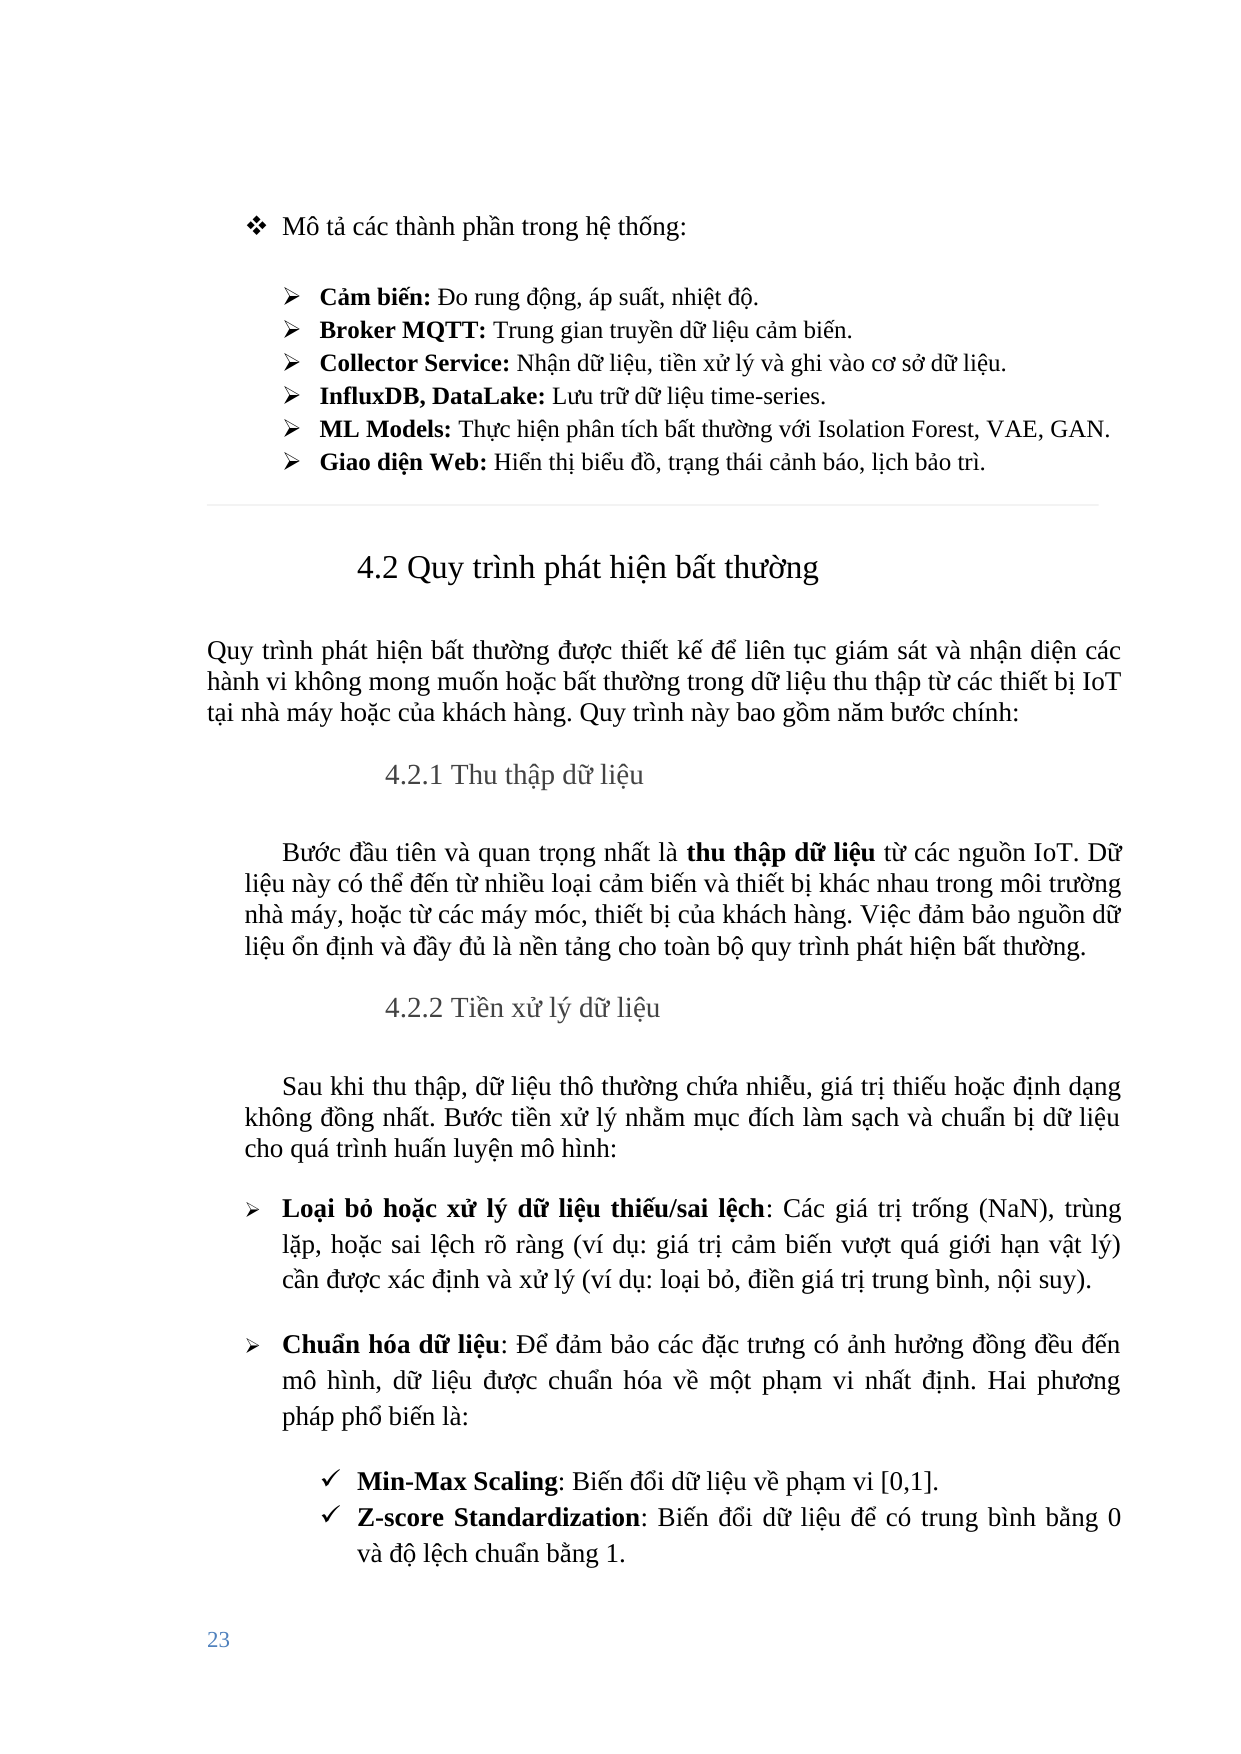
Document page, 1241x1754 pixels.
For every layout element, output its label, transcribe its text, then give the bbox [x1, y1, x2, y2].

list ML Models: Thực hiện phân tích bất thường với Isolation Forest, VAE, GAN. [282, 414, 1122, 443]
list Collector Service: Nhận dữ liệu, tiền xử lý và ghi vào cơ sở dữ liệu. [282, 348, 1122, 377]
subtitle Mô tả các thành phần trong hệ thống: [244, 210, 1122, 241]
subtitle Thu thập dữ liệu [451, 757, 1122, 790]
list Chuẩn hóa dữ liệu: Để đảm bảo các đặc trưng có ảnh hưởng đồng đều đến mô hình, dữ liệu được chuẩn hóa về một phạm vi nhất định. Hai phương pháp phổ biến là: [244, 1328, 1122, 1431]
list Giao diện Web: Hiển thị biểu đồ, trạng thái cảnh báo, lịch bảo trì. [282, 447, 1122, 476]
text Quy trình phát hiện bất thường được thiết kế để liên tục giám sát và nhận diện các hành vi không mong muốn hoặc bất thường trong dữ liệu thu thập từ các thiết bị IoT tại nhà máy hoặc của khách hàng. Quy trình này bao gồm năm bước chính: [207, 634, 1122, 728]
list InfluxDB, DataLake: Lưu trữ dữ liệu time-series. [282, 381, 1122, 409]
list Loại bỏ hoặc xử lý dữ liệu thiếu/sai lệch: Các giá trị trống (NaN), trùng lặp, hoặc sai lệch rõ ràng (ví dụ: giá trị cảm biến vượt quá giới hạn vật lý) cần được xác định và xử lý (ví dụ: loại bỏ, điền giá trị trung bình, nội suy). [244, 1192, 1122, 1295]
list Min-Max Scaling: Biến đổi dữ liệu về phạm vi [0,1]. [319, 1465, 1122, 1496]
text Bước đầu tiên và quan trọng nhất là thu thập dữ liệu từ các nguồn IoT. Dữ liệu này có thể đến từ nhiều loại cảm biến và thiết bị khác nhau trong môi trường nhà máy, hoặc từ các máy móc, thiết bị của khách hàng. Việc đảm bảo nguồn dữ liệu ổn định và đầy đủ là nền tảng cho toàn bộ quy trình phát hiện bất thường. [244, 836, 1122, 961]
text Sau khi thu thập, dữ liệu thô thường chứa nhiễu, giá trị thiếu hoặc định dạng không đồng nhất. Bước tiền xử lý nhằm mục đích làm sạch và chuẩn bị dữ liệu cho quá trình huấn luyện mô hình: [244, 1069, 1122, 1163]
list Broker MQTT: Trung gian truyền dữ liệu cảm biến. [282, 315, 1122, 343]
list Z-score Standardization: Biến đổi dữ liệu để có trung bình bằng 0 và độ lệch chuẩn bằng 1. [319, 1501, 1122, 1568]
subtitle Quy trình phát hiện bất thường [357, 548, 1122, 586]
list Cảm biến: Đo rung động, áp suất, nhiệt độ. [282, 282, 1122, 311]
subtitle Tiền xử lý dữ liệu [451, 990, 1122, 1024]
